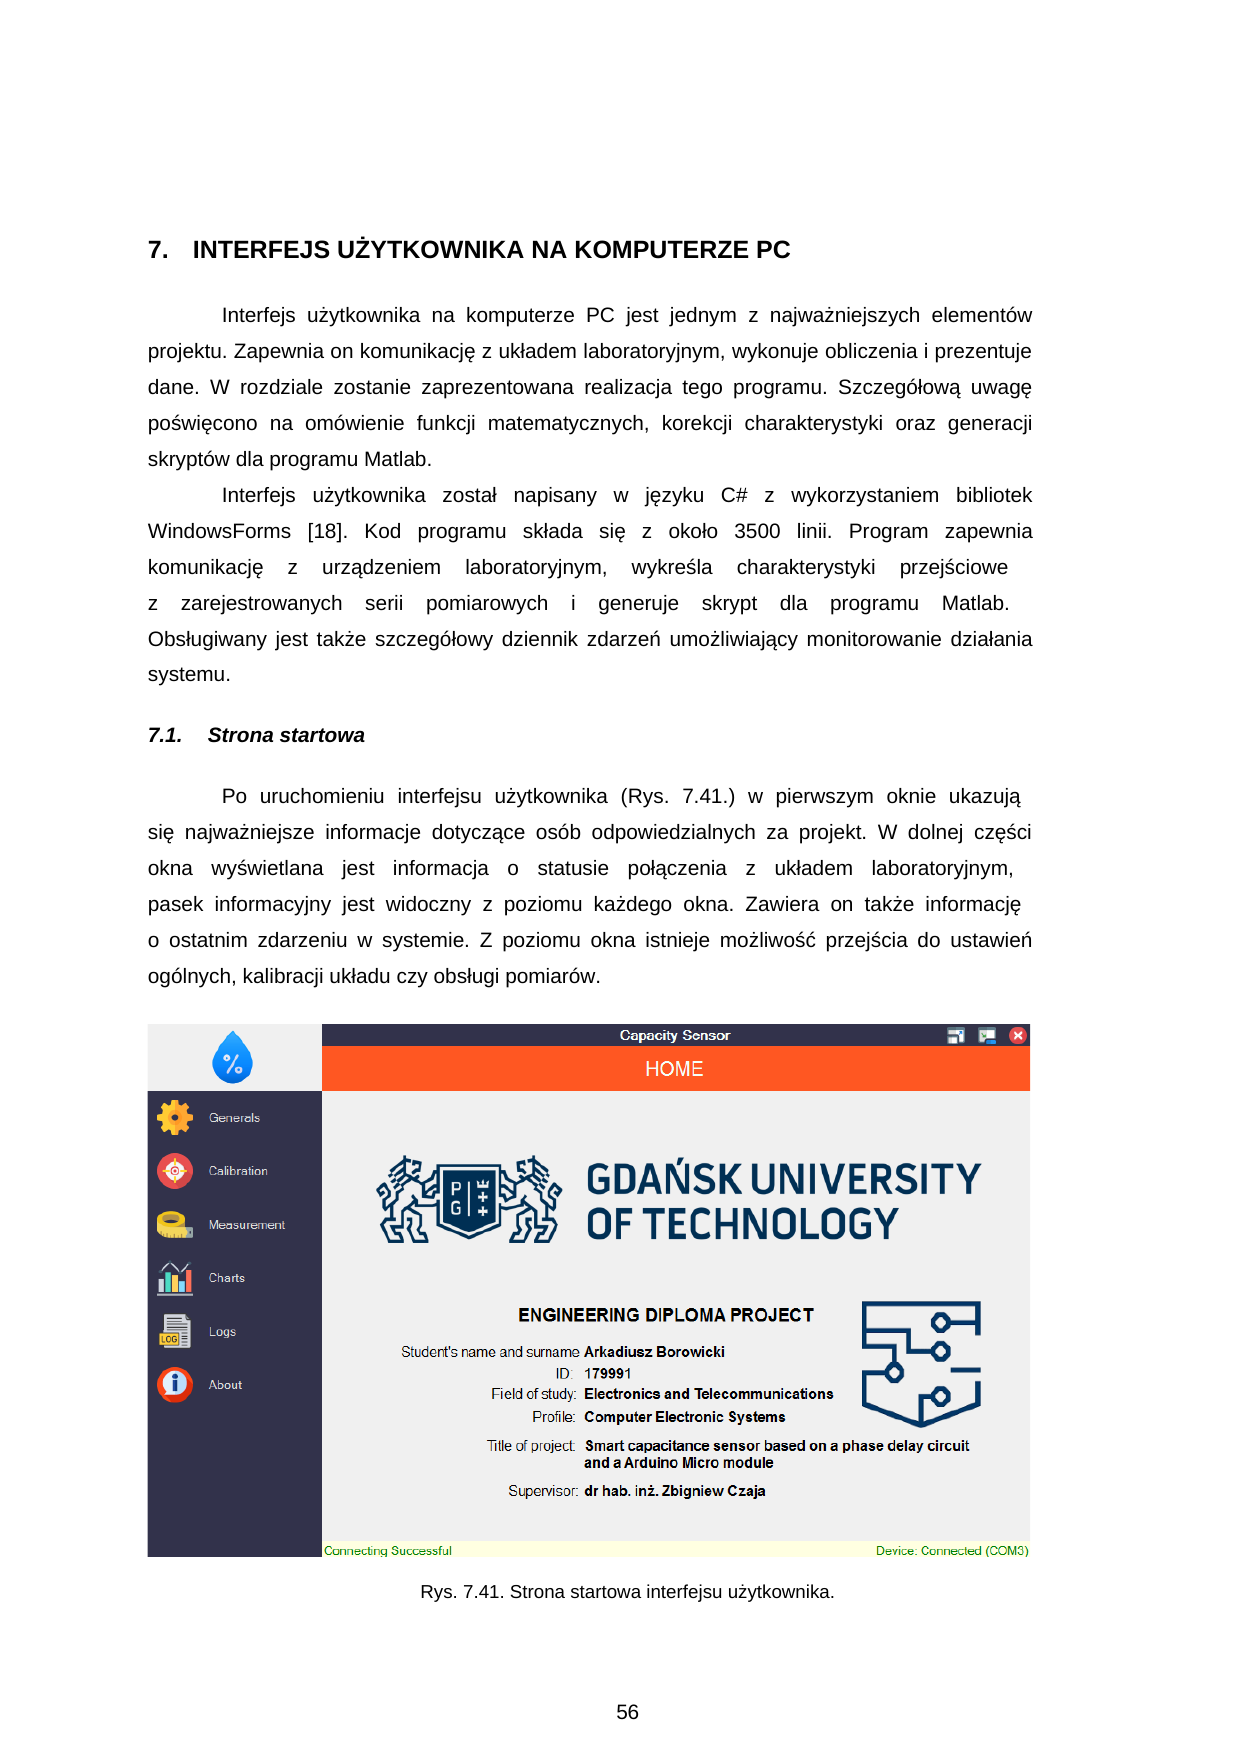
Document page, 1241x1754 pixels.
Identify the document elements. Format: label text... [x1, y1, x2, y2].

text Interfejs użytkownika na komputerze PC jest jednym z najważniejszych elementów projektu. Zapewnia on komunikację z układem laboratoryjnym, wykonuje obliczenia i prezentuje dane. W rozdziale zostanie zaprezentowana realizacja tego programu. Szczegółową uwagę poświęcono na omówienie funkcji matematycznych, korekcji charakterystyki oraz generacji skryptów dla programu Matlab. [148, 303, 1033, 471]
text Interfejs użytkownika został napisany w języku C# z wykorzystaniem bibliotek WindowsForms [18]. Kod programu składa się z około 3500 linii. Program zapewnia komunikację z urządzeniem laboratoryjnym, wykreśla charakterystyki przejściowe z zarejestrowanych serii pomiarowych i generuje skrypt dla programu Matlab. Obsługiwany jest także szczegółowy dziennik zdarzeń umożliwiający monitorowanie działania systemu. [148, 483, 1033, 686]
picture [147, 1024, 1031, 1557]
subtitle Strona startowa [148, 723, 1033, 747]
subtitle Interfejs użytkownika na komputerze PC [148, 235, 1033, 263]
